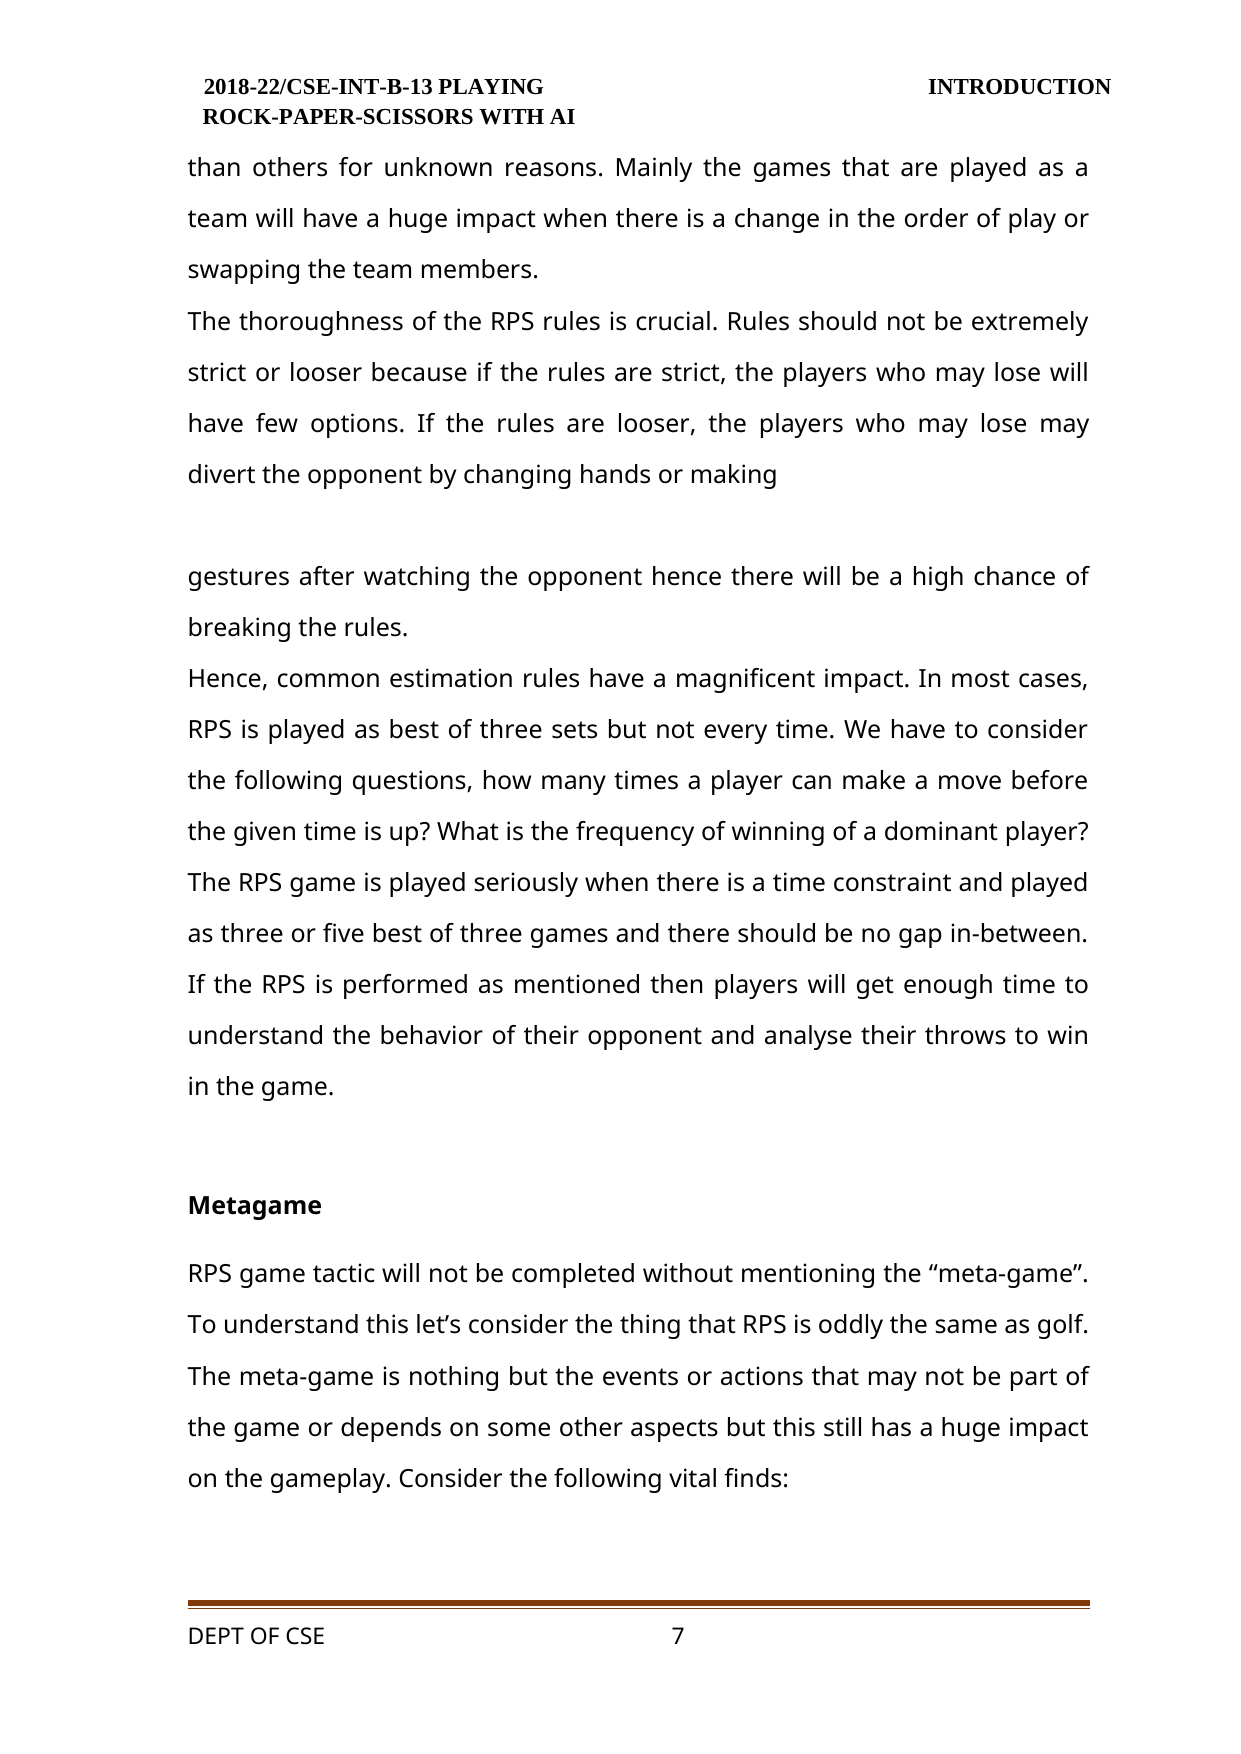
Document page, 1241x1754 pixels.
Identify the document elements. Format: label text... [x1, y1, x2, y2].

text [187, 150, 1090, 286]
text gestures after watching the opponent hence there will be a high chance of breaking the rules. [187, 558, 1090, 643]
text The thoroughness of the RPS rules is crucial. Rules should not be extremely strict or looser because if the rules are strict, the players who may lose will have few options. If the rules are looser, the players who may lose may divert the opponent by changing hands or making [187, 303, 1090, 490]
subtitle Metagame [187, 1188, 1090, 1222]
text Hence, common estimation rules have a magnificent impact. In most cases, RPS is played as best of three sets but not every time. We have to consider the following questions, how many times a player can make a move before the given time is up? What is the frequency of winning of a dominant player? The RPS game is played seriously when there is a time constraint and played as three or five best of three games and there should be no gap in-between. If the RPS is performed as mentioned then players will get enough time to understand the behavior of their opponent and analyse their throws to win in the game. [187, 660, 1090, 1103]
text RPS game tactic will not be completed without mentioning the “meta-game”. To understand this let’s consider the thing that RPS is oddly the same as golf. The meta-game is nothing but the events or actions that may not be part of the game or depends on some other aspects but this still has a huge impact on the gameplay. Consider the following vital finds: [187, 1256, 1090, 1494]
